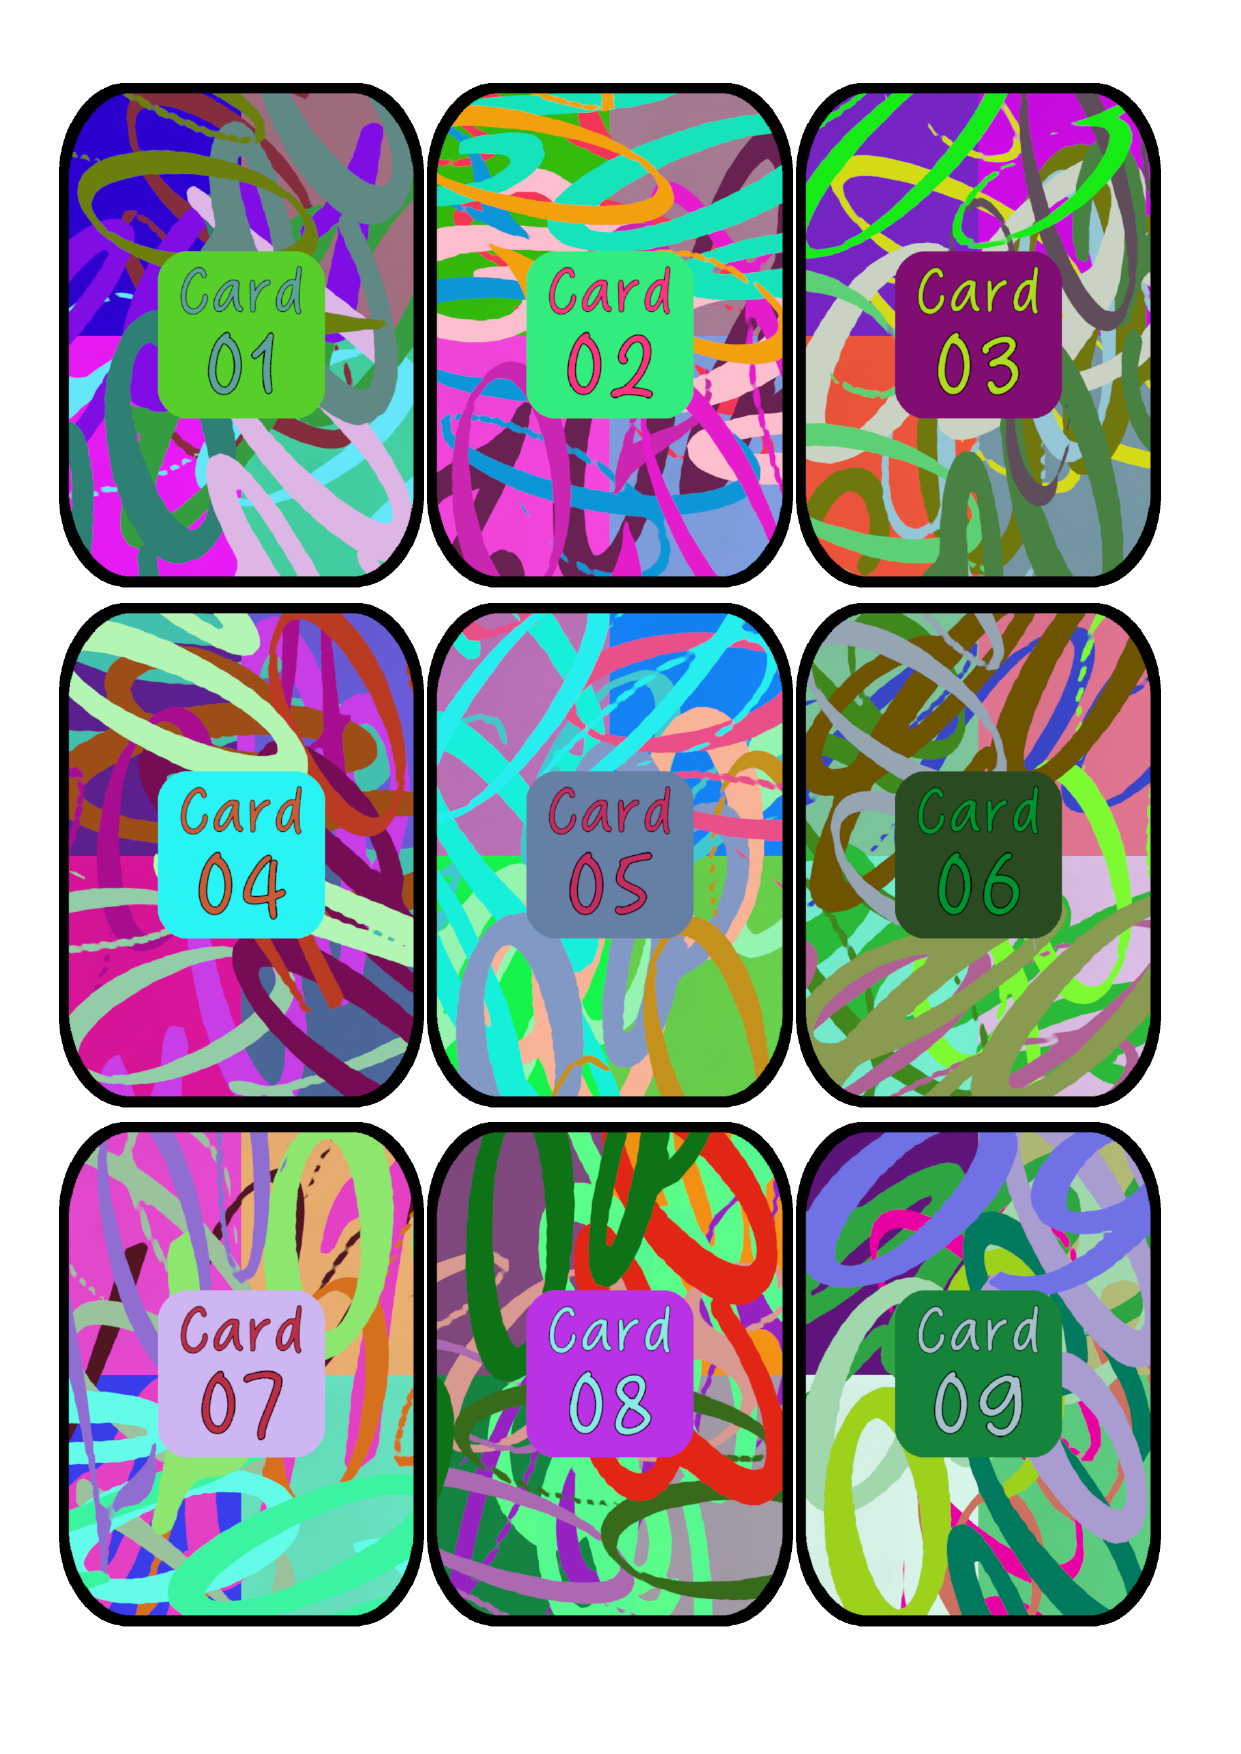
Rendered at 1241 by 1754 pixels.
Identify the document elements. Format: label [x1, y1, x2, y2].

picture [57, 75, 1163, 592]
picture [57, 594, 1163, 1112]
picture [57, 1113, 1163, 1631]
